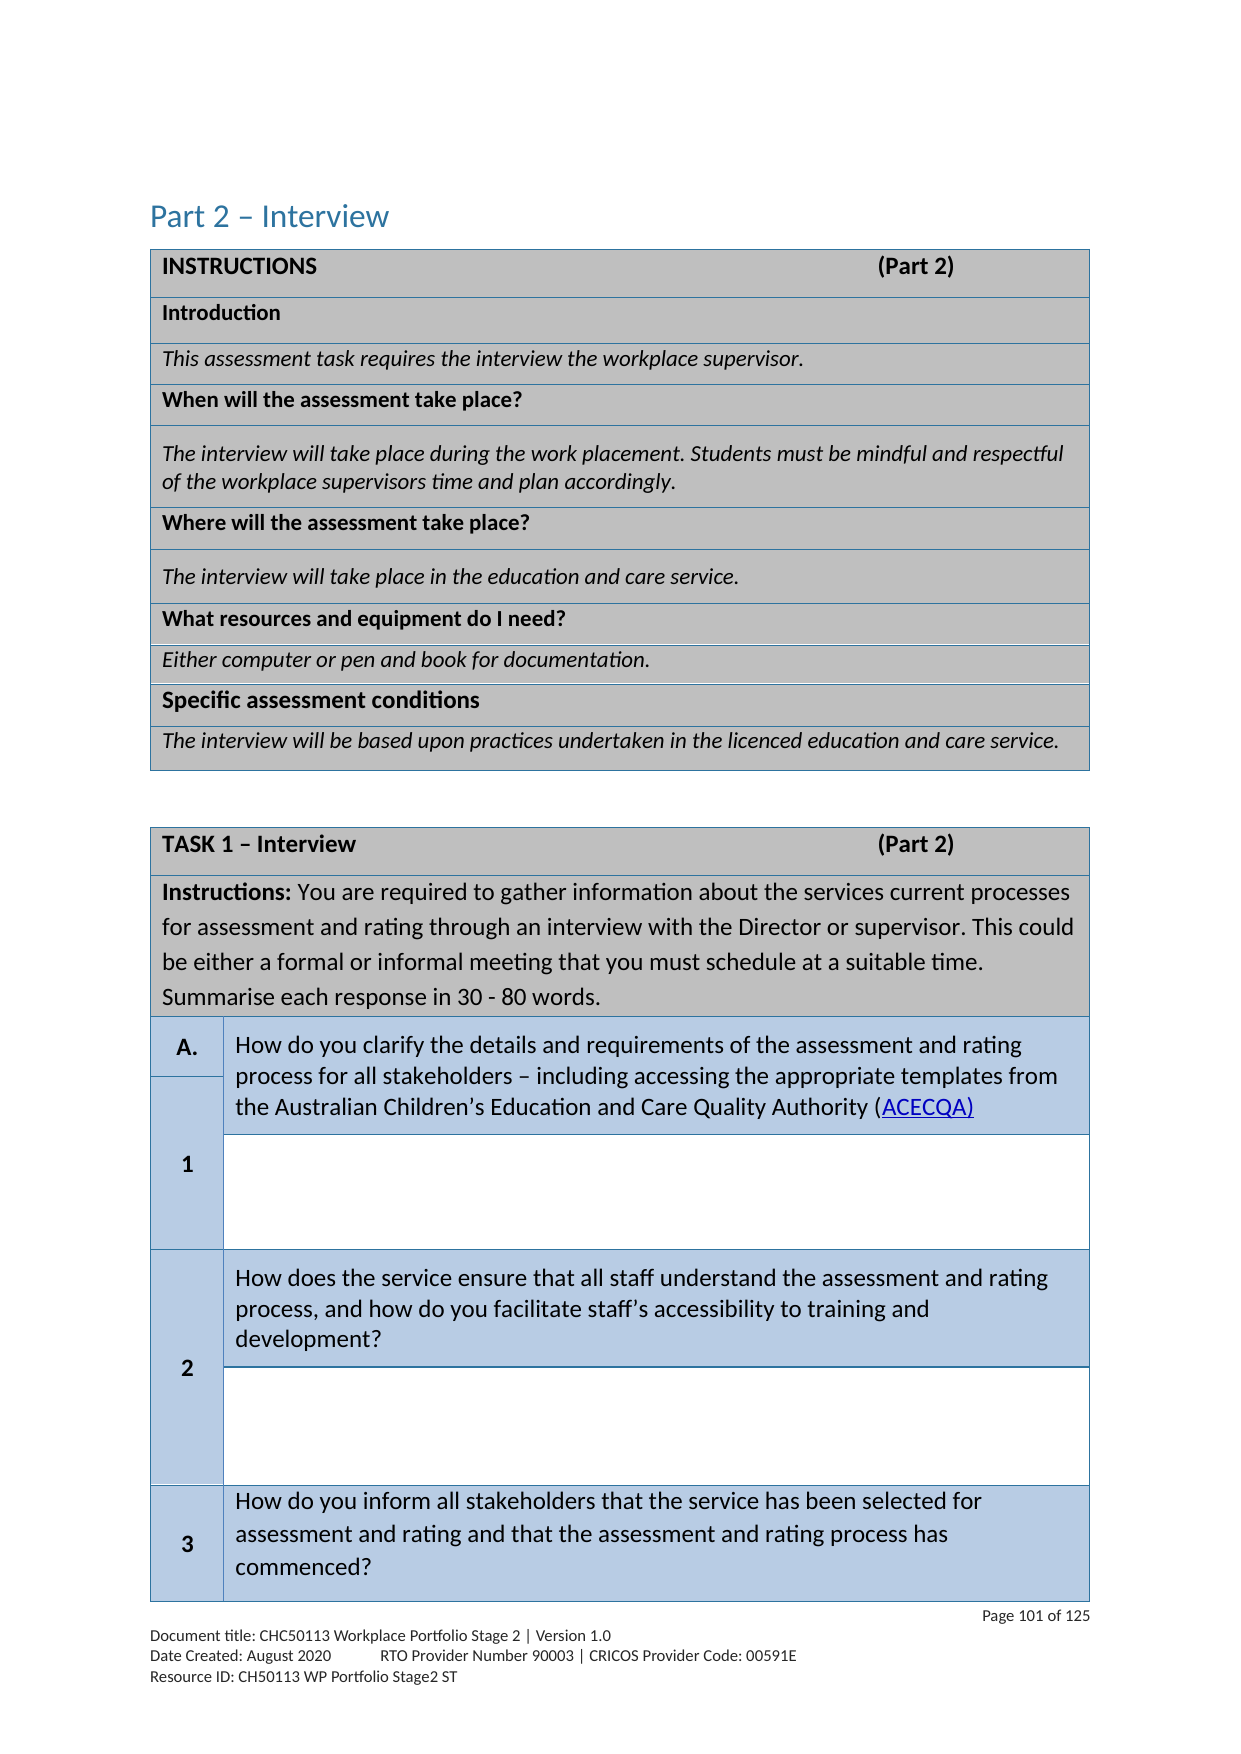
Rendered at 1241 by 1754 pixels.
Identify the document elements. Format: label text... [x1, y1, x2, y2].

table_cell [224, 1135, 1089, 1249]
text Part 2 – Interview [150, 196, 1090, 236]
table_header (Part 2) [866, 250, 1089, 297]
table_cell Either computer or pen and book for documentation. [151, 646, 1089, 683]
table_cell Where will the assessment take place? [151, 508, 1089, 549]
table_cell When will the assessment take place? [151, 385, 1089, 425]
table_header TASK 1 – Interview [151, 828, 866, 875]
table_cell What resources and equipment do I need? [151, 604, 1089, 644]
table_cell Instructions: You are required to gather information about the services current processes for assessment and rating through an interview with the Director or supervisor. This could be either a formal or informal meeting that you must schedule at a suitable time. Summarise each response in 30 - 80 words. [151, 876, 1089, 1016]
table_cell [224, 1368, 1089, 1484]
table_cell The interview will be based upon practices undertaken in the licenced education and care service. [151, 727, 1089, 770]
table_cell The interview will take place in the education and care service. [151, 550, 1089, 603]
table_cell This assessment task requires the interview the workplace supervisor. [151, 344, 1089, 384]
table_cell Specific assessment conditions [151, 685, 1089, 726]
table_header (Part 2) [866, 828, 1089, 875]
table_cell 2 [151, 1250, 223, 1484]
table_cell A. [151, 1017, 223, 1076]
table_header INSTRUCTIONS [151, 250, 866, 297]
table_cell 3 [151, 1486, 223, 1601]
table_cell How do you clarify the details and requirements of the assessment and rating process for all stakeholders – including accessing the appropriate templates from the Australian Children’s Education and Care Quality Authority (ACECQA) [224, 1017, 1089, 1134]
table_cell The interview will take place during the work placement. Students must be mindful and respectful of the workplace supervisors time and plan accordingly. [151, 426, 1089, 507]
table_cell Introduction [151, 298, 1089, 343]
table_cell How do you inform all stakeholders that the service has been selected for assessment and rating and that the assessment and rating process has commenced? [224, 1486, 1089, 1601]
table_cell How does the service ensure that all staff understand the assessment and rating process, and how do you facilitate staff’s accessibility to training and development? [224, 1250, 1089, 1366]
table_cell 1 [151, 1077, 223, 1249]
